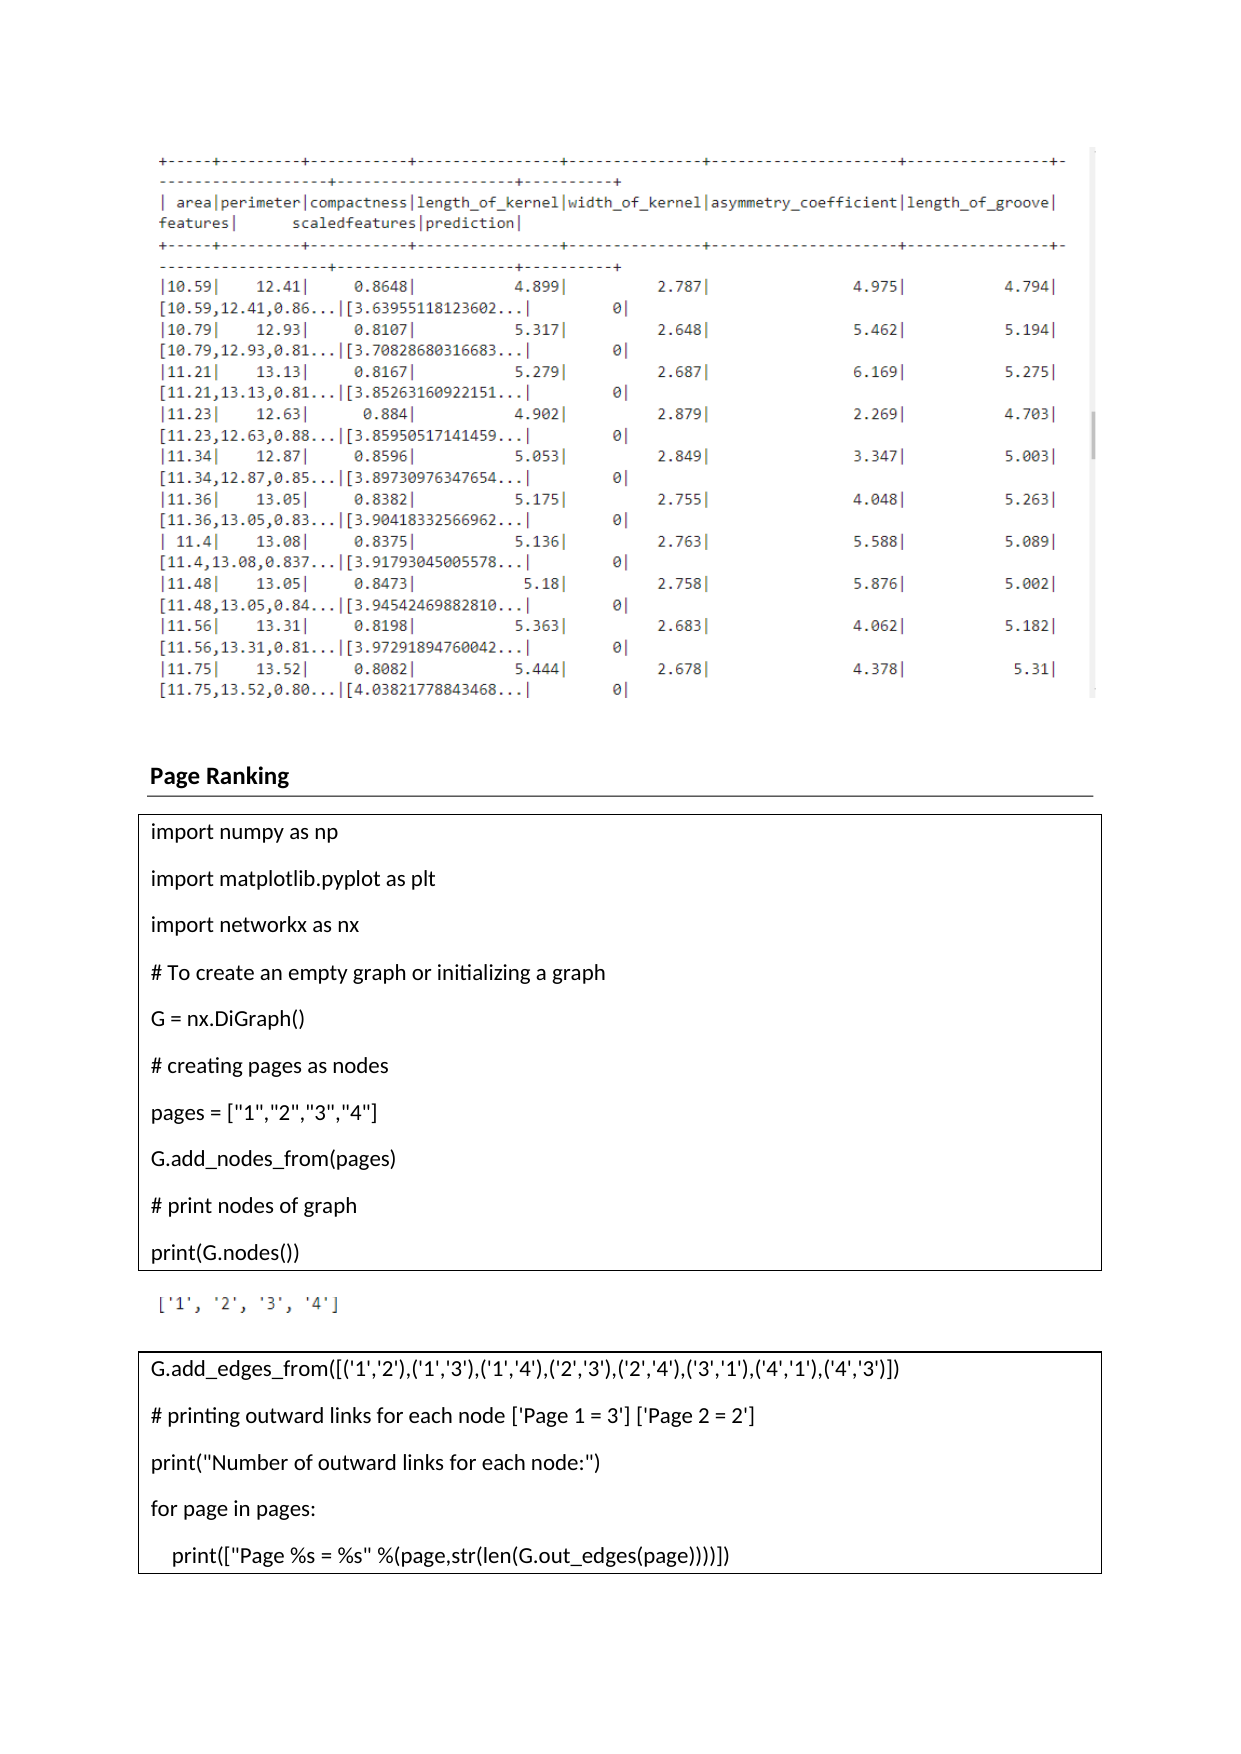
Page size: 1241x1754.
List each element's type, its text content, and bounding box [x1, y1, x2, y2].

text Page Ranking [150, 760, 1138, 791]
picture [159, 1297, 338, 1313]
picture [158, 147, 1096, 698]
